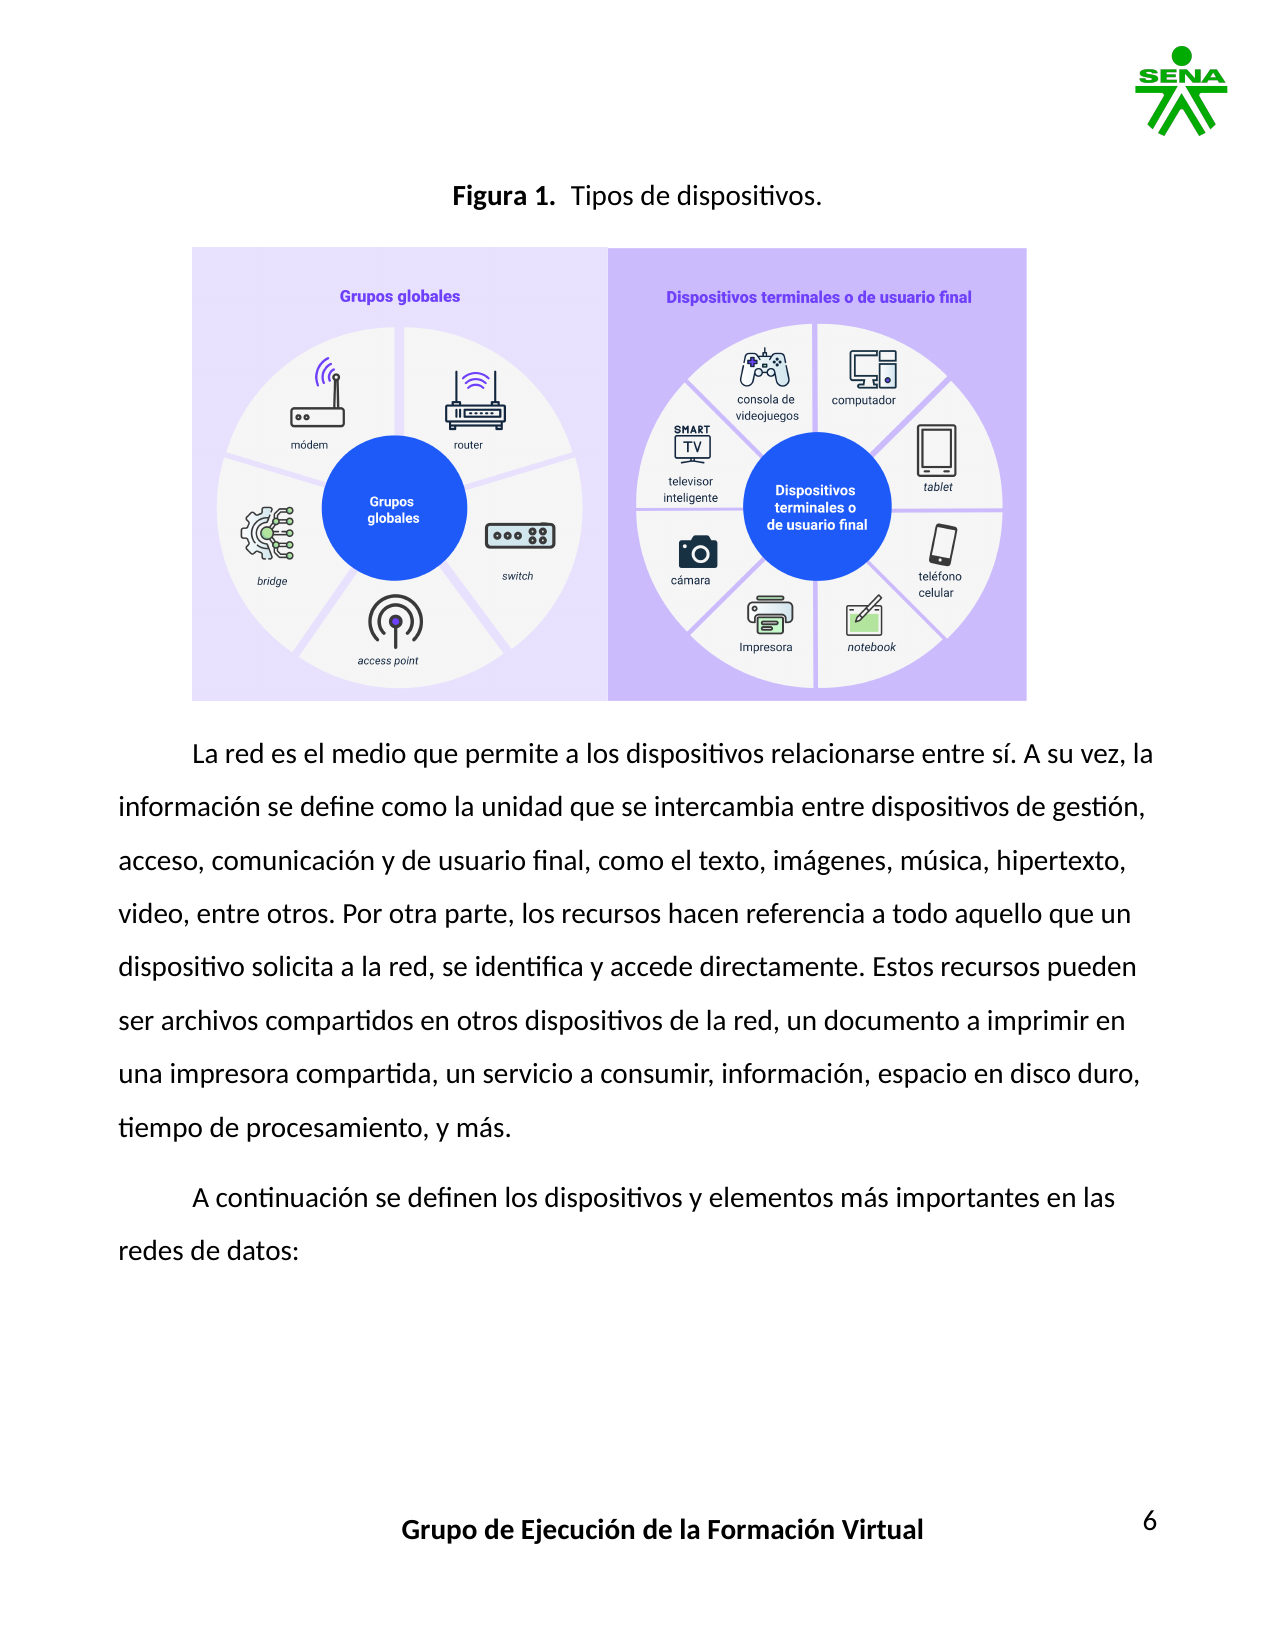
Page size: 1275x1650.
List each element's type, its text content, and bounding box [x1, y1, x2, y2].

text A continuación se definen los dispositivos y elementos más importantes en las redes de datos: [118, 1179, 1157, 1268]
picture [192, 247, 1027, 701]
text Tipos de dispositivos. [118, 177, 1157, 213]
picture [1135, 46, 1228, 136]
text La red es el medio que permite a los dispositivos relacionarse entre sí. A su vez, la información se define como la unidad que se intercambia entre dispositivos de gestión, acceso, comunicación y de usuario final, como el texto, imágenes, música, hipertexto, video, entre otros. Por otra parte, los recursos hacen referencia a todo aquello que un dispositivo solicita a la red, se identifica y accede directamente. Estos recursos pueden ser archivos compartidos en otros dispositivos de la red, un documento a imprimir en una impresora compartida, un servicio a consumir, información, espacio en disco duro, tiempo de procesamiento, y más. [118, 735, 1157, 1144]
